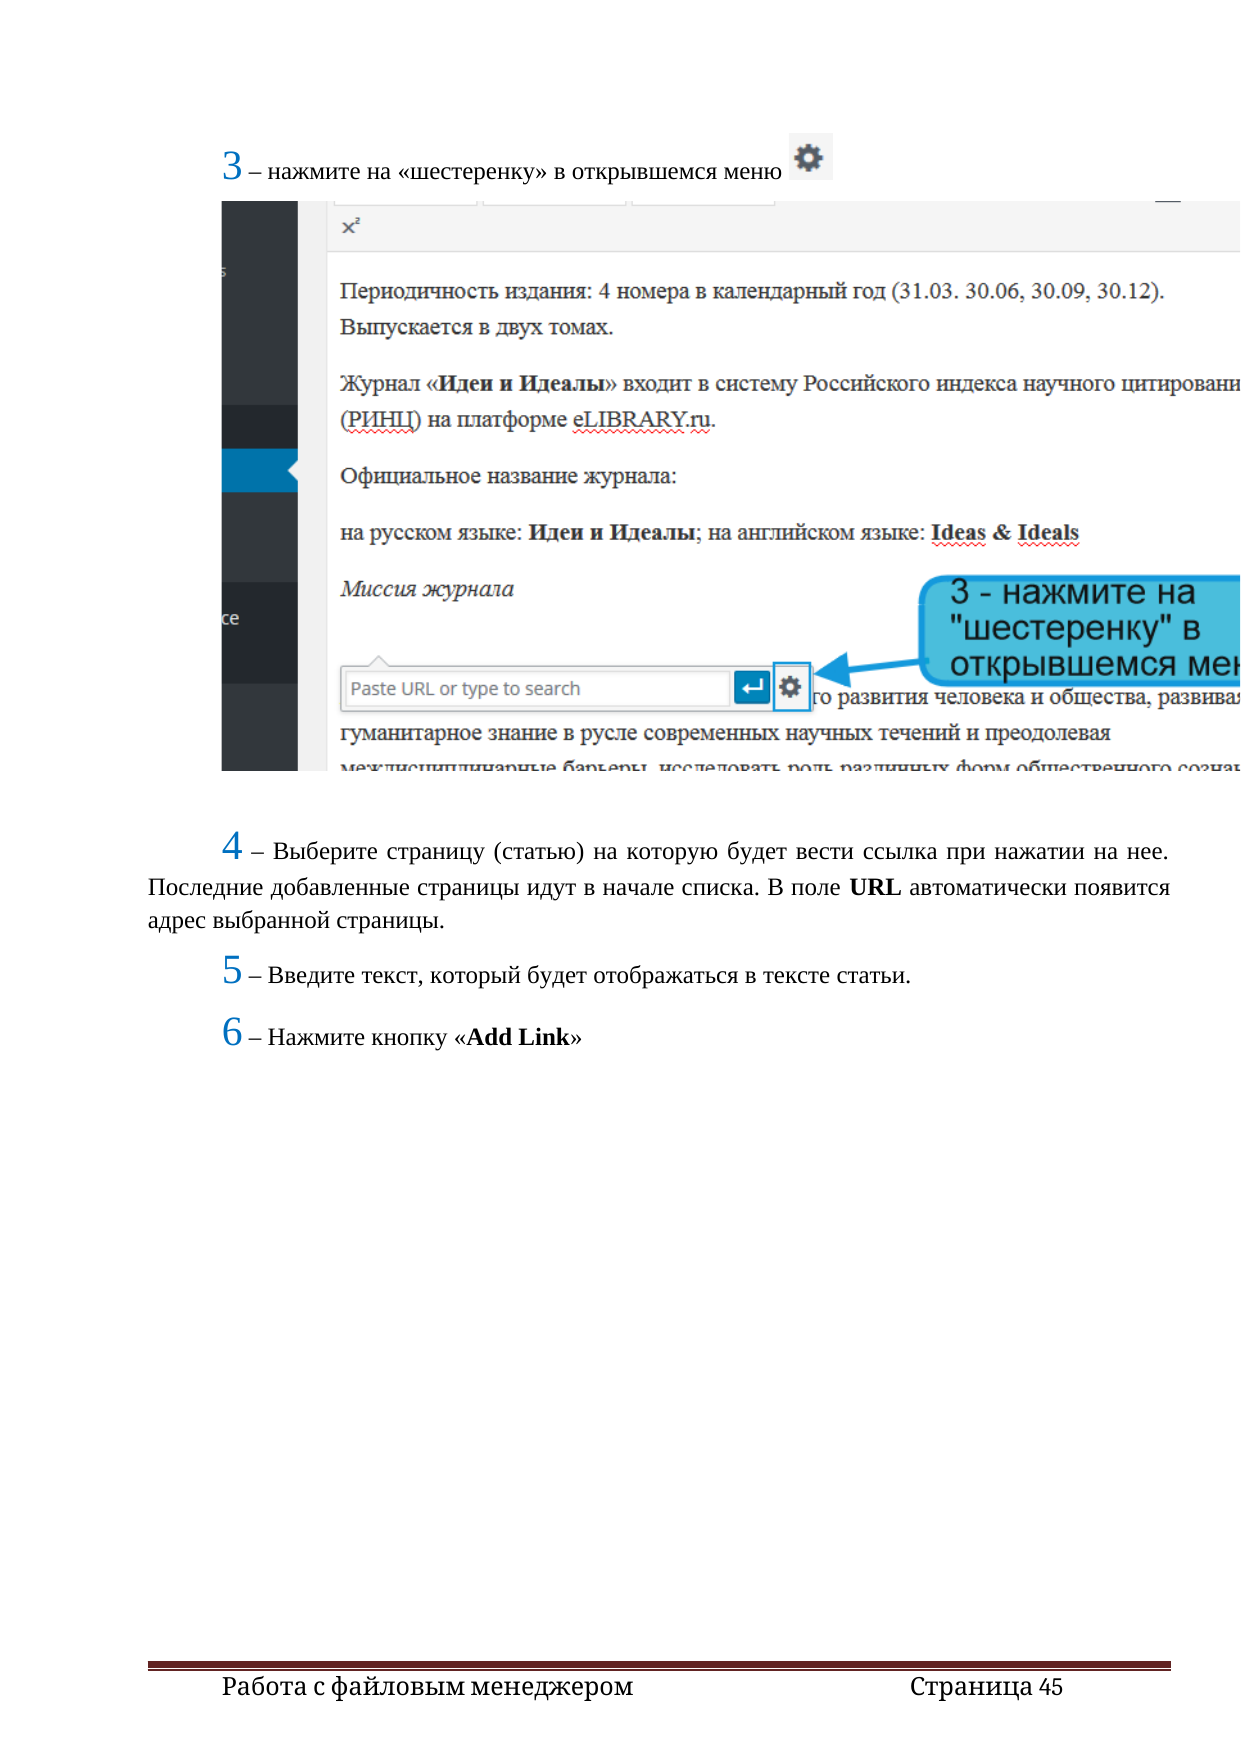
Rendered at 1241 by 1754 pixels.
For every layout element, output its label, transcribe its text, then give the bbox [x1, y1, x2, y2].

text 5 – Введите текст, который будет отображаться в тексте статьи. [148, 945, 1171, 993]
picture [788, 133, 833, 180]
picture [221, 201, 1241, 771]
text 6 – Нажмите кнопку «Add Link» [148, 1006, 1171, 1054]
text 3 – нажмите на «шестеренку» в открывшемся меню [148, 134, 1171, 188]
text 4 – Выберите страницу (статью) на которую будет вести ссылка при нажатии на нее. Последние добавленные страницы идут в начале списка. В поле URL автоматически появится адрес выбранной страницы. [148, 820, 1171, 934]
